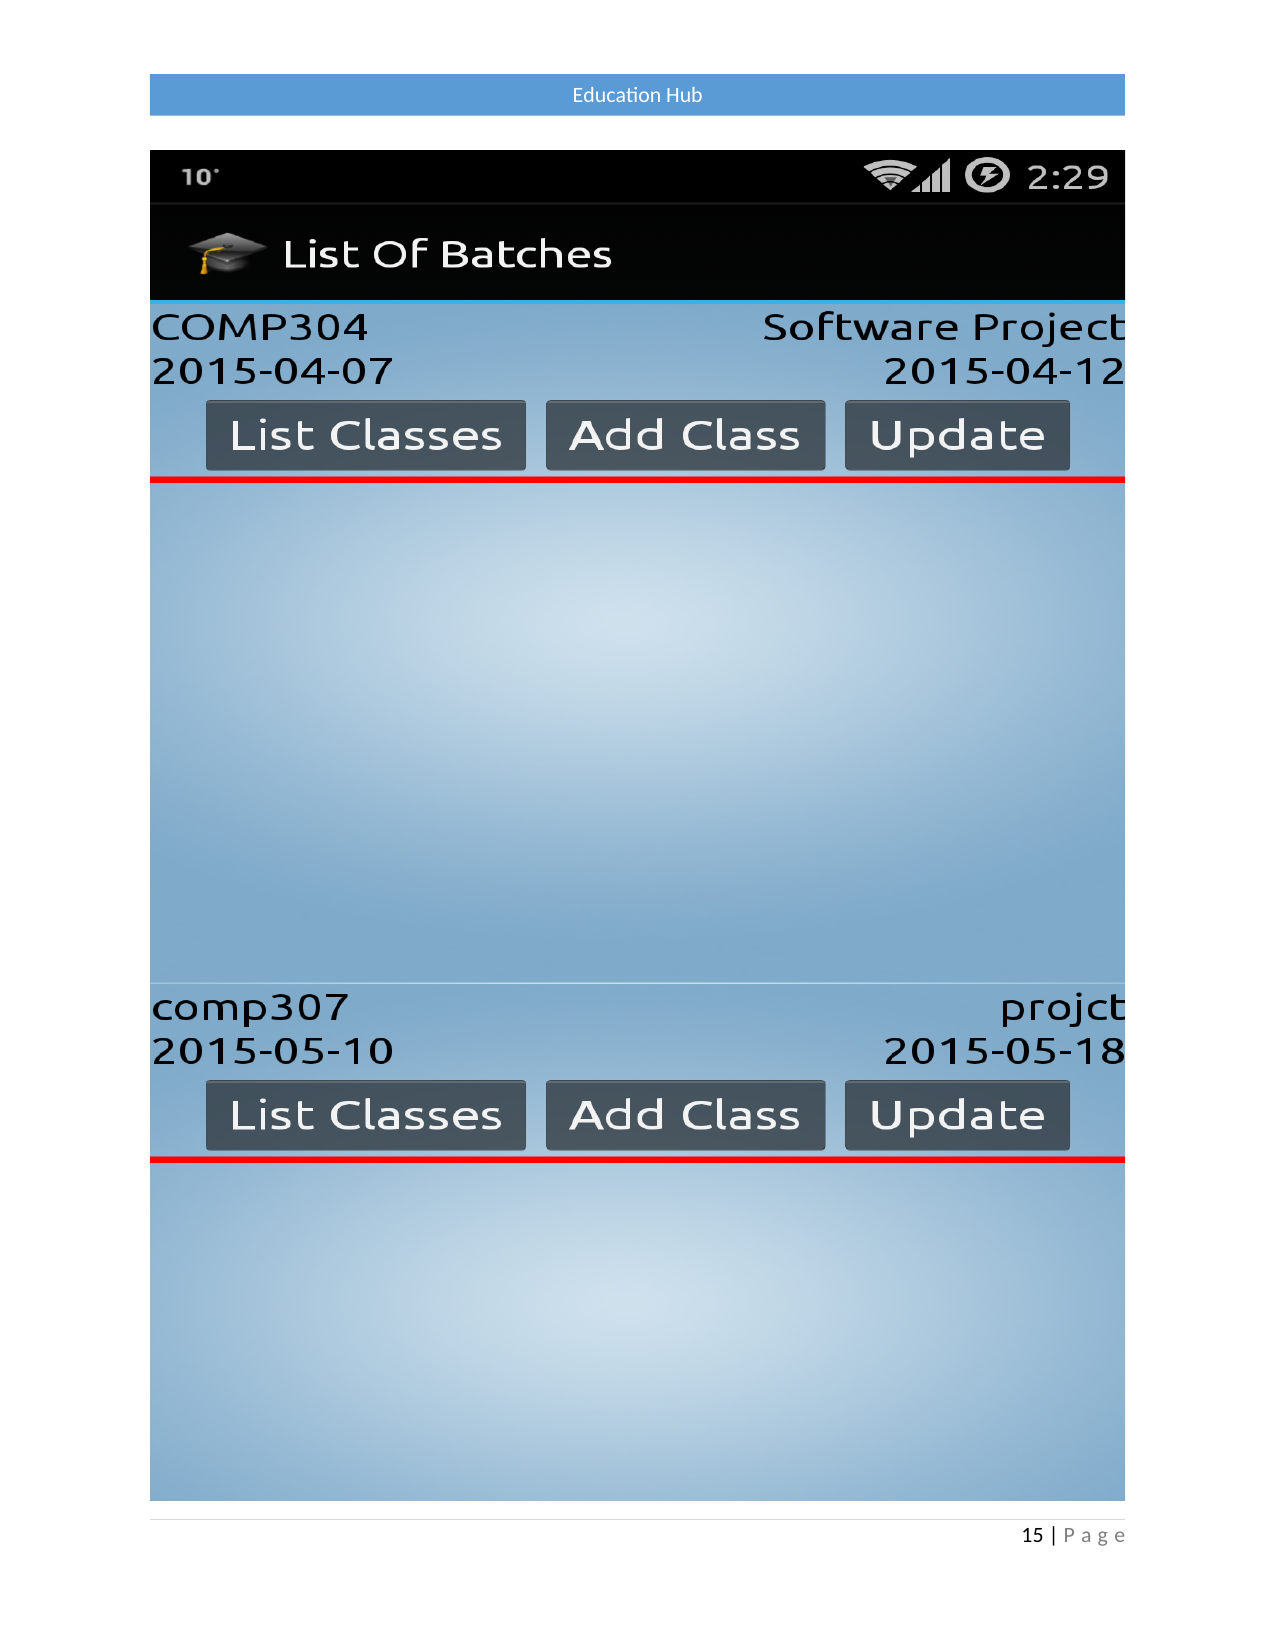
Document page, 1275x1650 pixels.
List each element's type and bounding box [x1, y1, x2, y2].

picture [150, 150, 1125, 1501]
